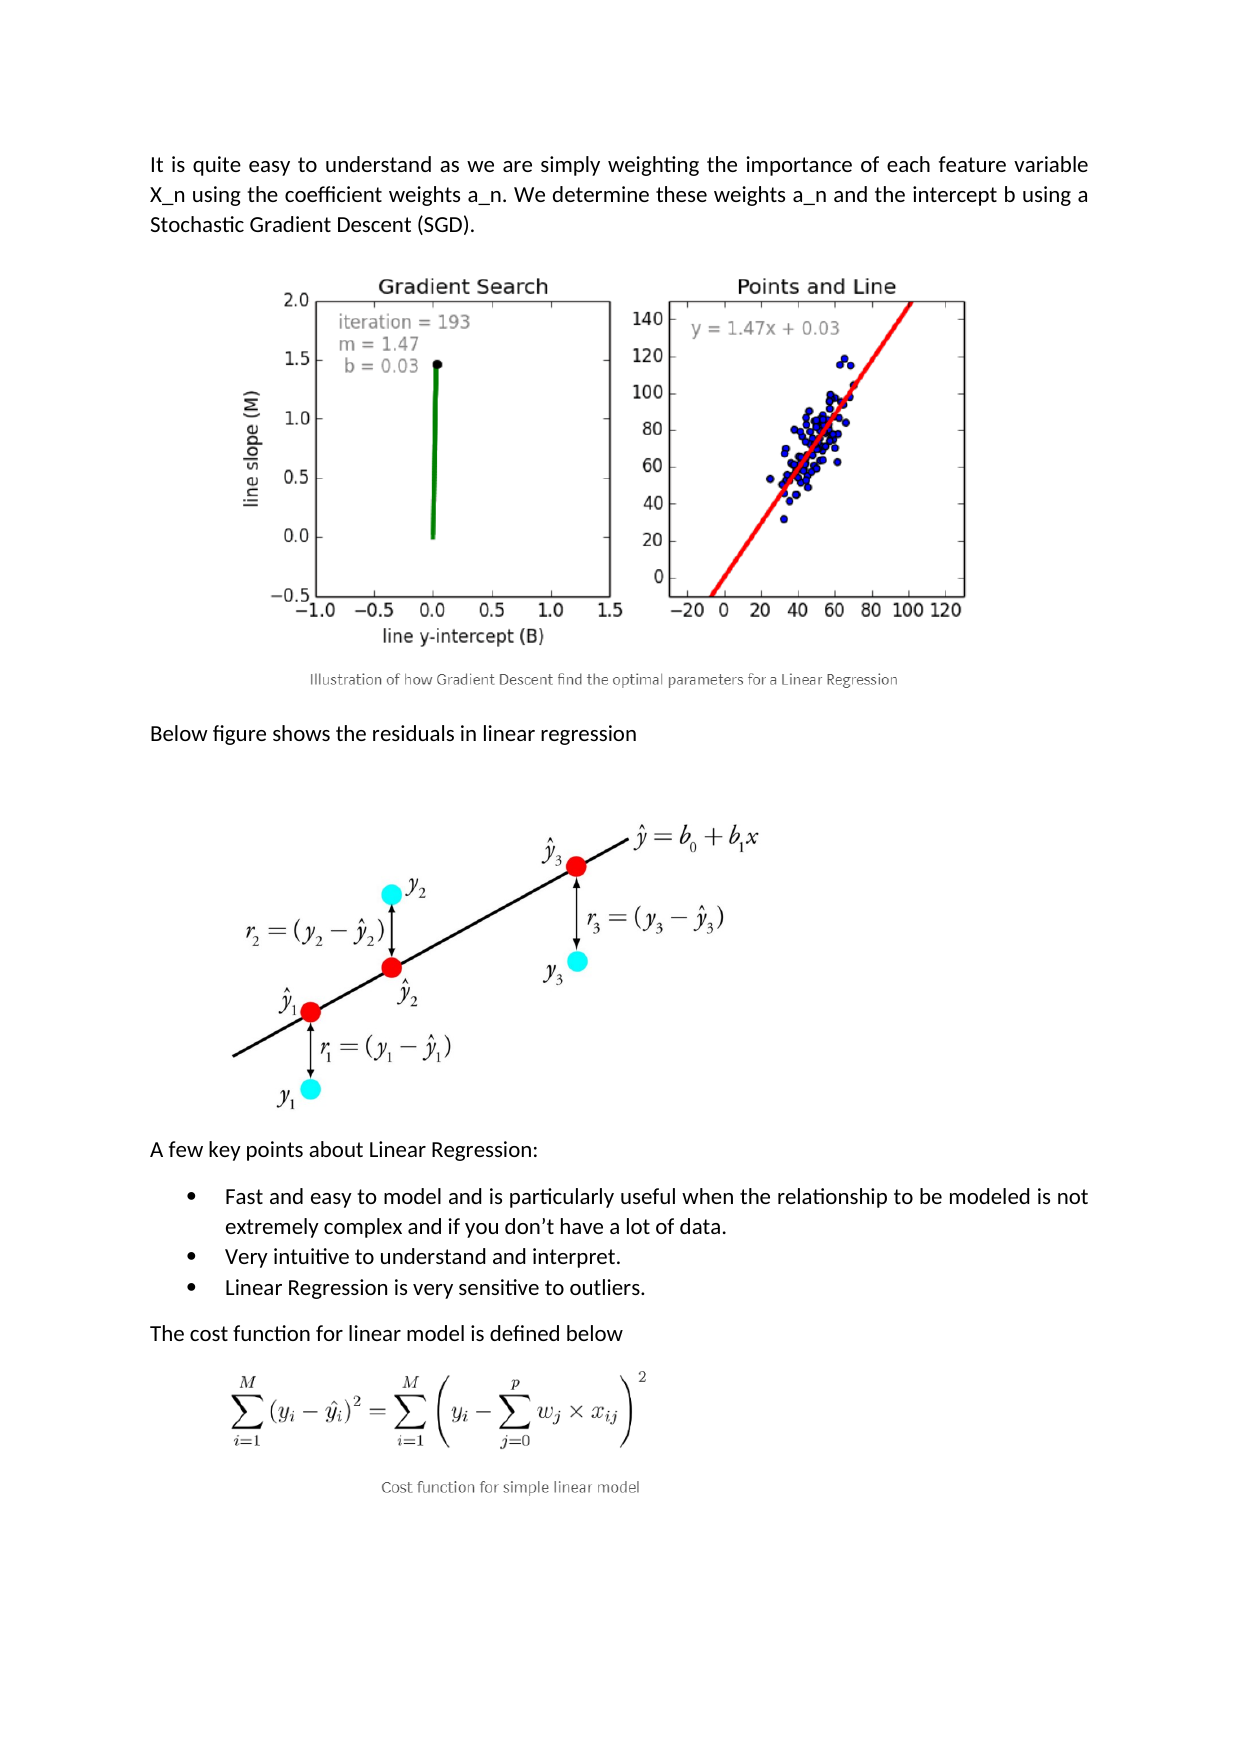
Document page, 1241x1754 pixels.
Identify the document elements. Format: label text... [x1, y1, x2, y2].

picture [225, 1366, 652, 1500]
list Fast and easy to model and is particularly useful when the relationship to be modeled is not extremely complex and if you don’t have a lot of data. [187, 1182, 1090, 1240]
text Below figure shows the residuals in linear regression [150, 719, 1090, 747]
text The cost function for linear model is defined below [150, 1319, 1090, 1347]
picture [225, 257, 973, 701]
text A few key points about Linear Regression: [150, 1135, 1090, 1163]
list Very intuitive to understand and interpret. [187, 1242, 1090, 1270]
list Linear Regression is very sensitive to outliers. [187, 1273, 1090, 1301]
text It is quite easy to understand as we are simply weighting the importance of each feature variable X_n using the coefficient weights a_n. We determine these weights a_n and the intercept b using a Stochastic Gradient Descent (SGD). [150, 150, 1090, 238]
picture [225, 812, 797, 1117]
